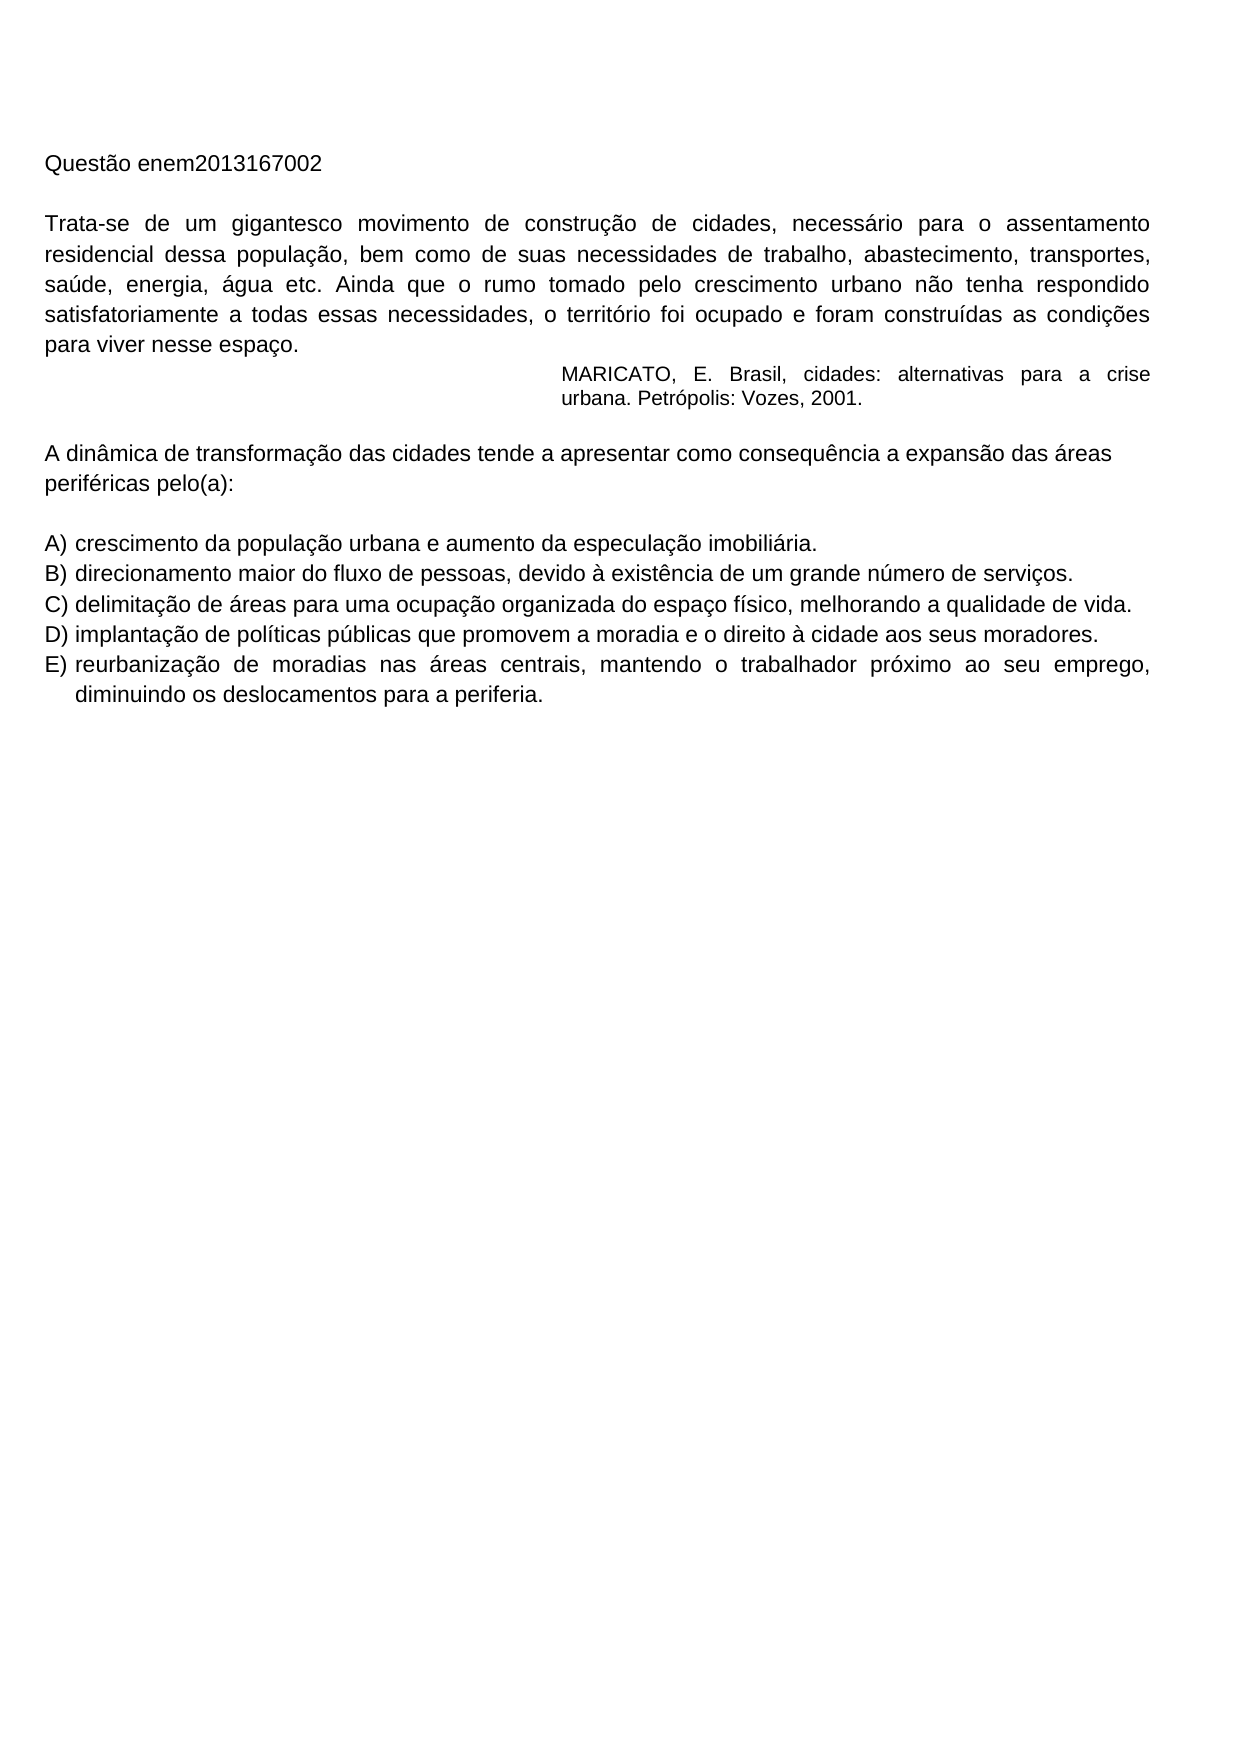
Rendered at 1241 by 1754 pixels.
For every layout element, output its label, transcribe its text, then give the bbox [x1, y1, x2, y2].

text Trata-se de um gigantesco movimento de construção de cidades, necessário para o assentamento residencial dessa população, bem como de suas necessidades de trabalho, abastecimento, transportes, saúde, energia, água etc. Ainda que o rumo tomado pelo crescimento urbano não tenha respondido satisfatoriamente a todas essas necessidades, o território foi ocupado e foram construídas as condições para viver nesse espaço. [44, 210, 1151, 358]
text periféricas pelo(a): [44, 470, 1151, 496]
text Questão enem2013167002 [44, 150, 1151, 176]
list reurbanização de moradias nas áreas centrais, mantendo o trabalhador próximo ao seu emprego, diminuindo os deslocamentos para a periferia. [44, 651, 1151, 708]
list direcionamento maior do fluxo de pessoas, devido à existência de um grande número de serviços. [44, 560, 1151, 587]
list delimitação de áreas para uma ocupação organizada do espaço físico, melhorando a qualidade de vida. [44, 591, 1151, 617]
text MARICATO, E. Brasil, cidades: alternativas para a crise urbana. Petrópolis: Vozes, 2001. [561, 361, 1151, 409]
list implantação de políticas públicas que promovem a moradia e o direito à cidade aos seus moradores. [44, 621, 1151, 647]
text A dinâmica de transformação das cidades tende a apresentar como consequência a expansão das áreas [44, 439, 1151, 466]
list crescimento da população urbana e aumento da especulação imobiliária. [44, 530, 1151, 557]
